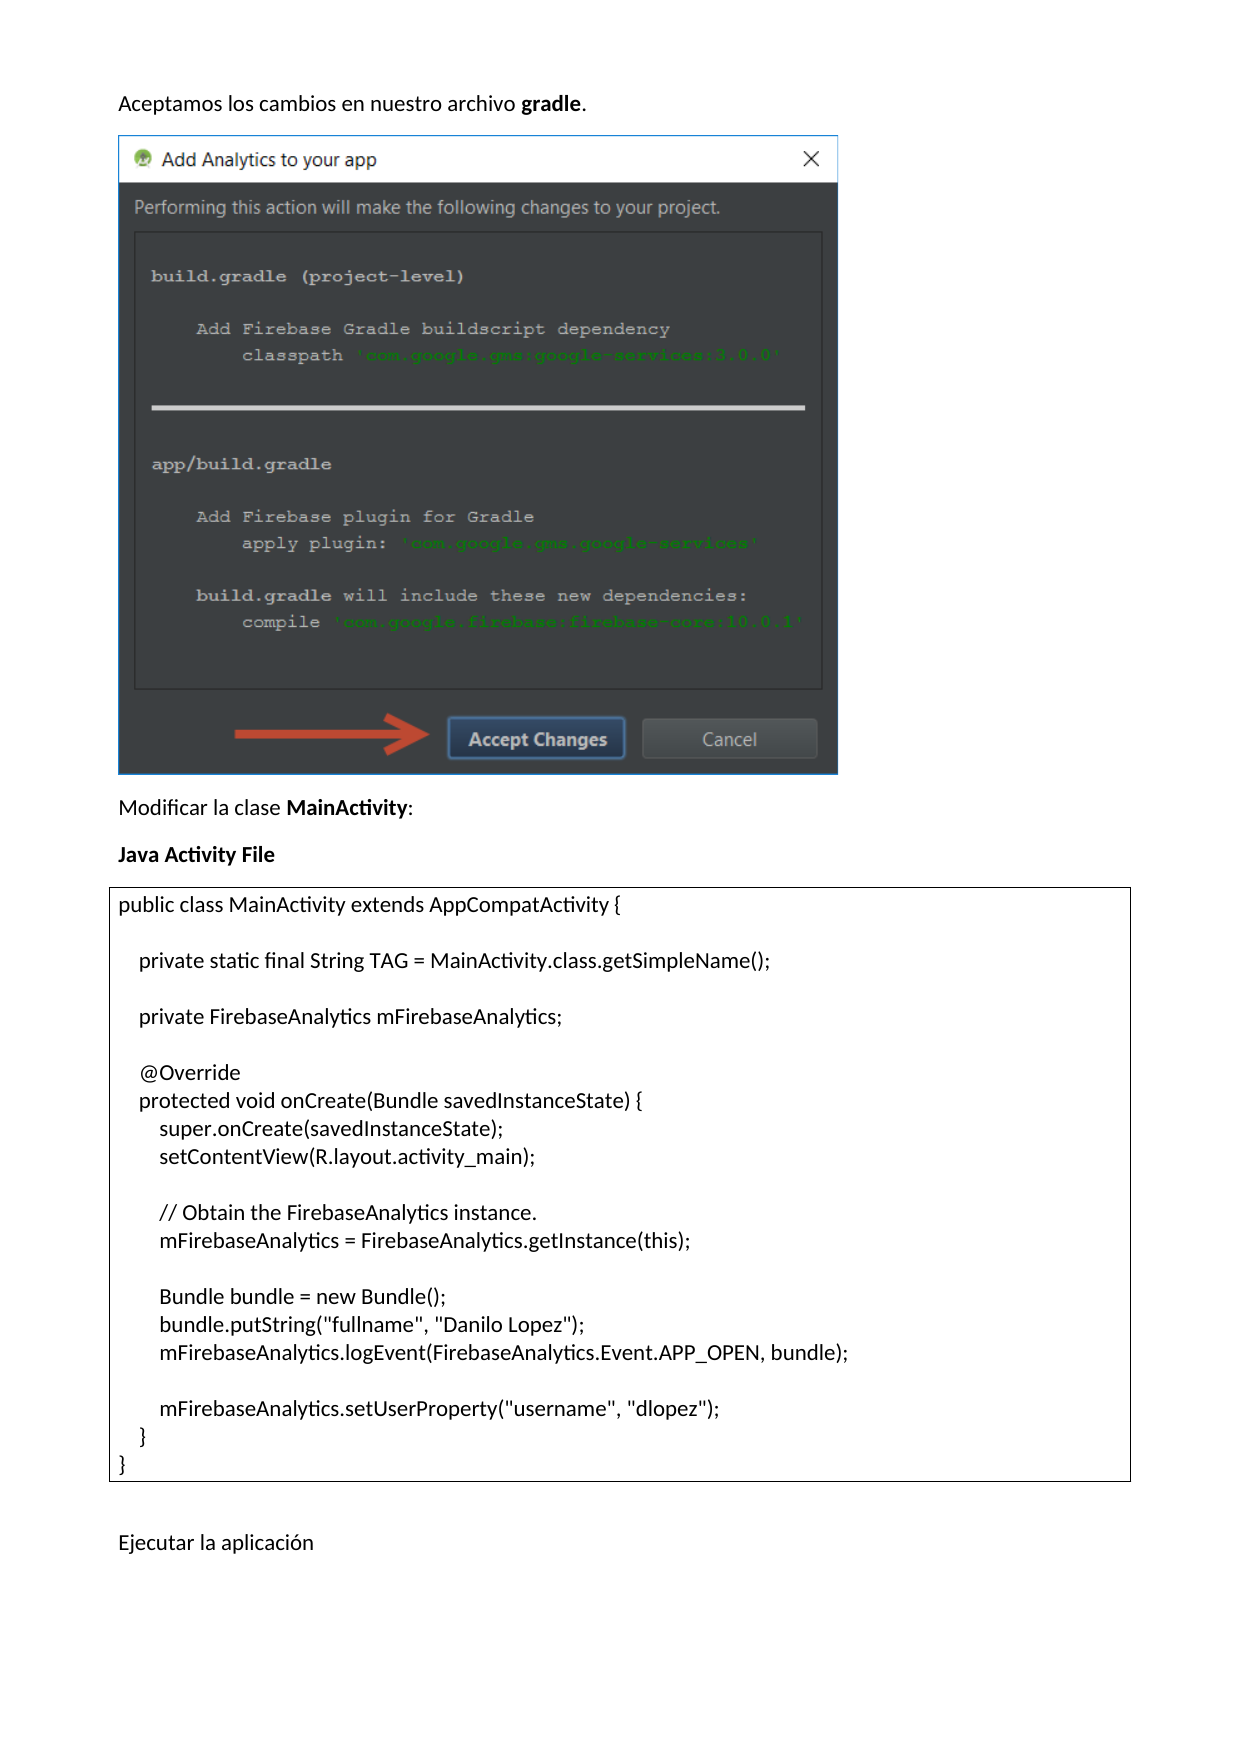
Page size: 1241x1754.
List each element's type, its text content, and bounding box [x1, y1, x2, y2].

text Modificar la clase MainActivity: [118, 793, 1122, 821]
text protected void onCreate(Bundle savedInstanceState) { [118, 1086, 1122, 1114]
text mFirebaseAnalytics.setUserProperty("username", "dlopez"); [118, 1394, 1122, 1422]
text Aceptamos los cambios en nuestro archivo gradle. [118, 89, 1122, 117]
text mFirebaseAnalytics.logEvent(FirebaseAnalytics.Event.APP_OPEN, bundle); [118, 1338, 1122, 1366]
text private FirebaseAnalytics mFirebaseAnalytics; [118, 1002, 1122, 1030]
text mFirebaseAnalytics = FirebaseAnalytics.getInstance(this); [118, 1226, 1122, 1254]
text private static final String TAG = MainActivity.class.getSimpleName(); [118, 946, 1122, 974]
text Ejecutar la aplicación [118, 1528, 1122, 1556]
text Bundle bundle = new Bundle(); [118, 1282, 1122, 1310]
text } [118, 1422, 1122, 1447]
text public class MainActivity extends AppCompatActivity { [110, 888, 1130, 918]
text super.onCreate(savedInstanceState); [118, 1114, 1122, 1142]
text } [110, 1447, 1130, 1481]
text setContentView(R.layout.activity_main); [118, 1142, 1122, 1170]
picture [118, 135, 839, 775]
text @Override [118, 1058, 1122, 1086]
text Java Activity File [118, 840, 1122, 868]
text // Obtain the FirebaseAnalytics instance. [118, 1198, 1122, 1226]
text bundle.putString("fullname", "Danilo Lopez"); [118, 1310, 1122, 1338]
